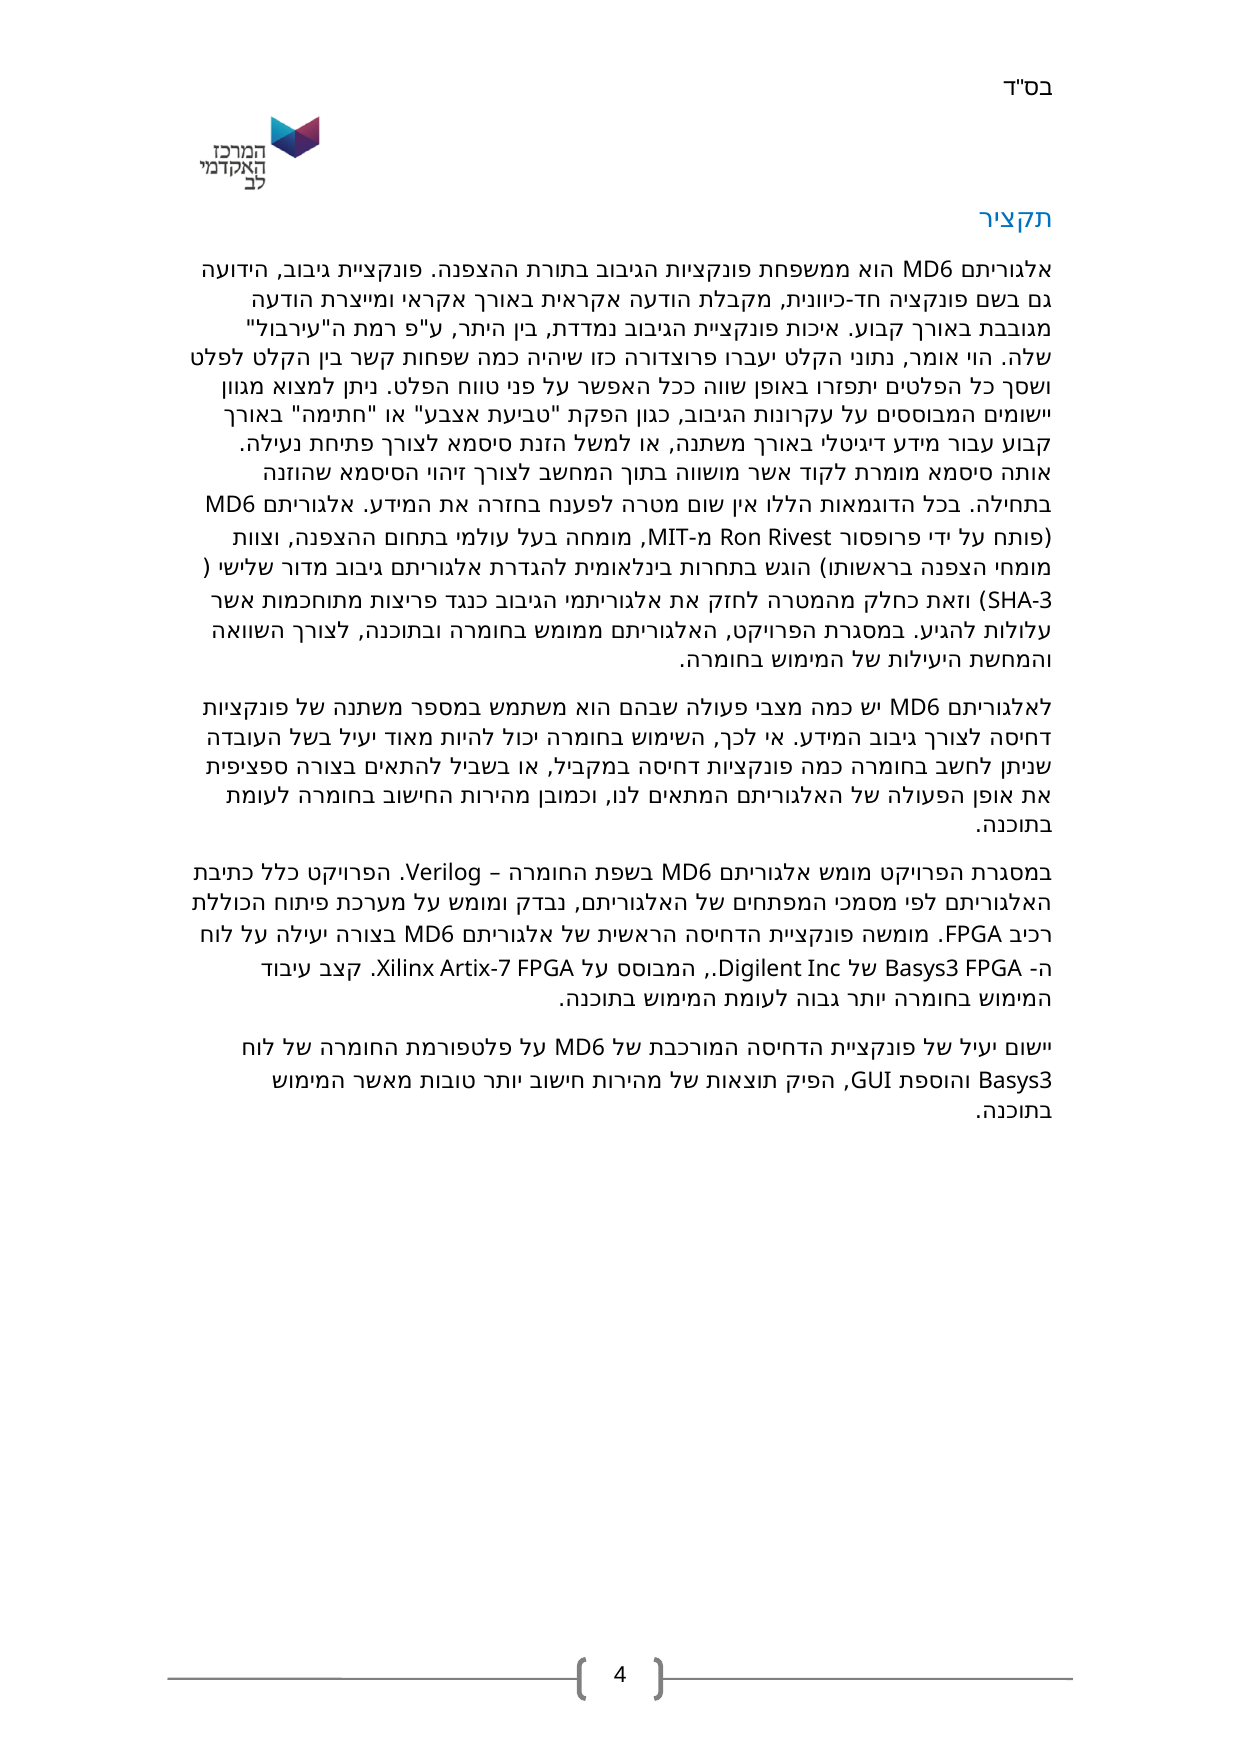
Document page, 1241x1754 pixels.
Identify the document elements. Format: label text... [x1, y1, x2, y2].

text במסגרת הפרויקט מומש אלגוריתם MD6 בשפת החומרה – Verilog. הפרויקט כלל כתיבת האלגוריתם לפי מסמכי המפתחים של האלגוריתם, נבדק ומומש על מערכת פיתוח הכוללת רכיב FPGA. מומשה פונקציית הדחיסה הראשית של אלגוריתם MD6 בצורה יעילה על לוח ה- Basys3 FPGA של Digilent Inc., המבוסס על Xilinx Artix-7 FPGA. קצב עיבוד המימוש בחומרה יותר גבוה לעומת המימוש בתוכנה. [187, 856, 1053, 1012]
text יישום יעיל של פונקציית הדחיסה המורכבת של MD6 על פלטפורמת החומרה של לוח Basys3 והוספת GUI, הפיק תוצאות של מהירות חישוב יותר טובות מאשר המימוש בתוכנה. [187, 1030, 1053, 1124]
text תקציר [187, 203, 1053, 234]
text לאלגוריתם MD6 יש כמה מצבי פעולה שבהם הוא משתמש במספר משתנה של פונקציות דחיסה לצורך גיבוב המידע. אי לכך, השימוש בחומרה יכול להיות מאוד יעיל בשל העובדה שניתן לחשב בחומרה כמה פונקציות דחיסה במקביל, או בשביל להתאים בצורה ספציפית את אופן הפעולה של האלגוריתם המתאים לנו, וכמובן מהירות החישוב בחומרה לעומת בתוכנה. [187, 691, 1053, 837]
text אלגוריתם MD6 הוא ממשפחת פונקציות הגיבוב בתורת ההצפנה. פונקציית גיבוב, הידועה גם בשם פונקציה חד-כיוונית, מקבלת הודעה אקראית באורך אקראי ומייצרת הודעה מגובבת באורך קבוע. איכות פונקציית הגיבוב נמדדת, בין היתר, ע"פ רמת ה"עירבול" שלה. הוי אומר, נתוני הקלט יעברו פרוצדורה כזו שיהיה כמה שפחות קשר בין הקלט לפלט ושסך כל הפלטים יתפזרו באופן שווה ככל האפשר על פני טווח הפלט. ניתן למצוא מגוון יישומים המבוססים על עקרונות הגיבוב, כגון הפקת "טביעת אצבע" או "חתימה" באורך קבוע עבור מידע דיגיטלי באורך משתנה, או למשל הזנת סיסמא לצורך פתיחת נעילה. אותה סיסמא מומרת לקוד אשר מושווה בתוך המחשב לצורך זיהוי הסיסמא שהוזנה בתחילה. בכל הדוגמאות הללו אין שום מטרה לפענח בחזרה את המידע. אלגוריתם MD6 (פותח על ידי פרופסור Ron Rivest מ-MIT, מומחה בעל עולמי בתחום ההצפנה, וצוות מומחי הצפנה בראשותו) הוגש בתחרות בינלאומית להגדרת אלגוריתם גיבוב מדור שלישי (SHA-3) וזאת כחלק מהמטרה לחזק את אלגוריתמי הגיבוב כנגד פריצות מתוחכמות אשר עלולות להגיע. במסגרת הפרויקט, האלגוריתם ממומש בחומרה ובתוכנה, לצורך השוואה והמחשת היעילות של המימוש בחומרה. [187, 253, 1053, 672]
